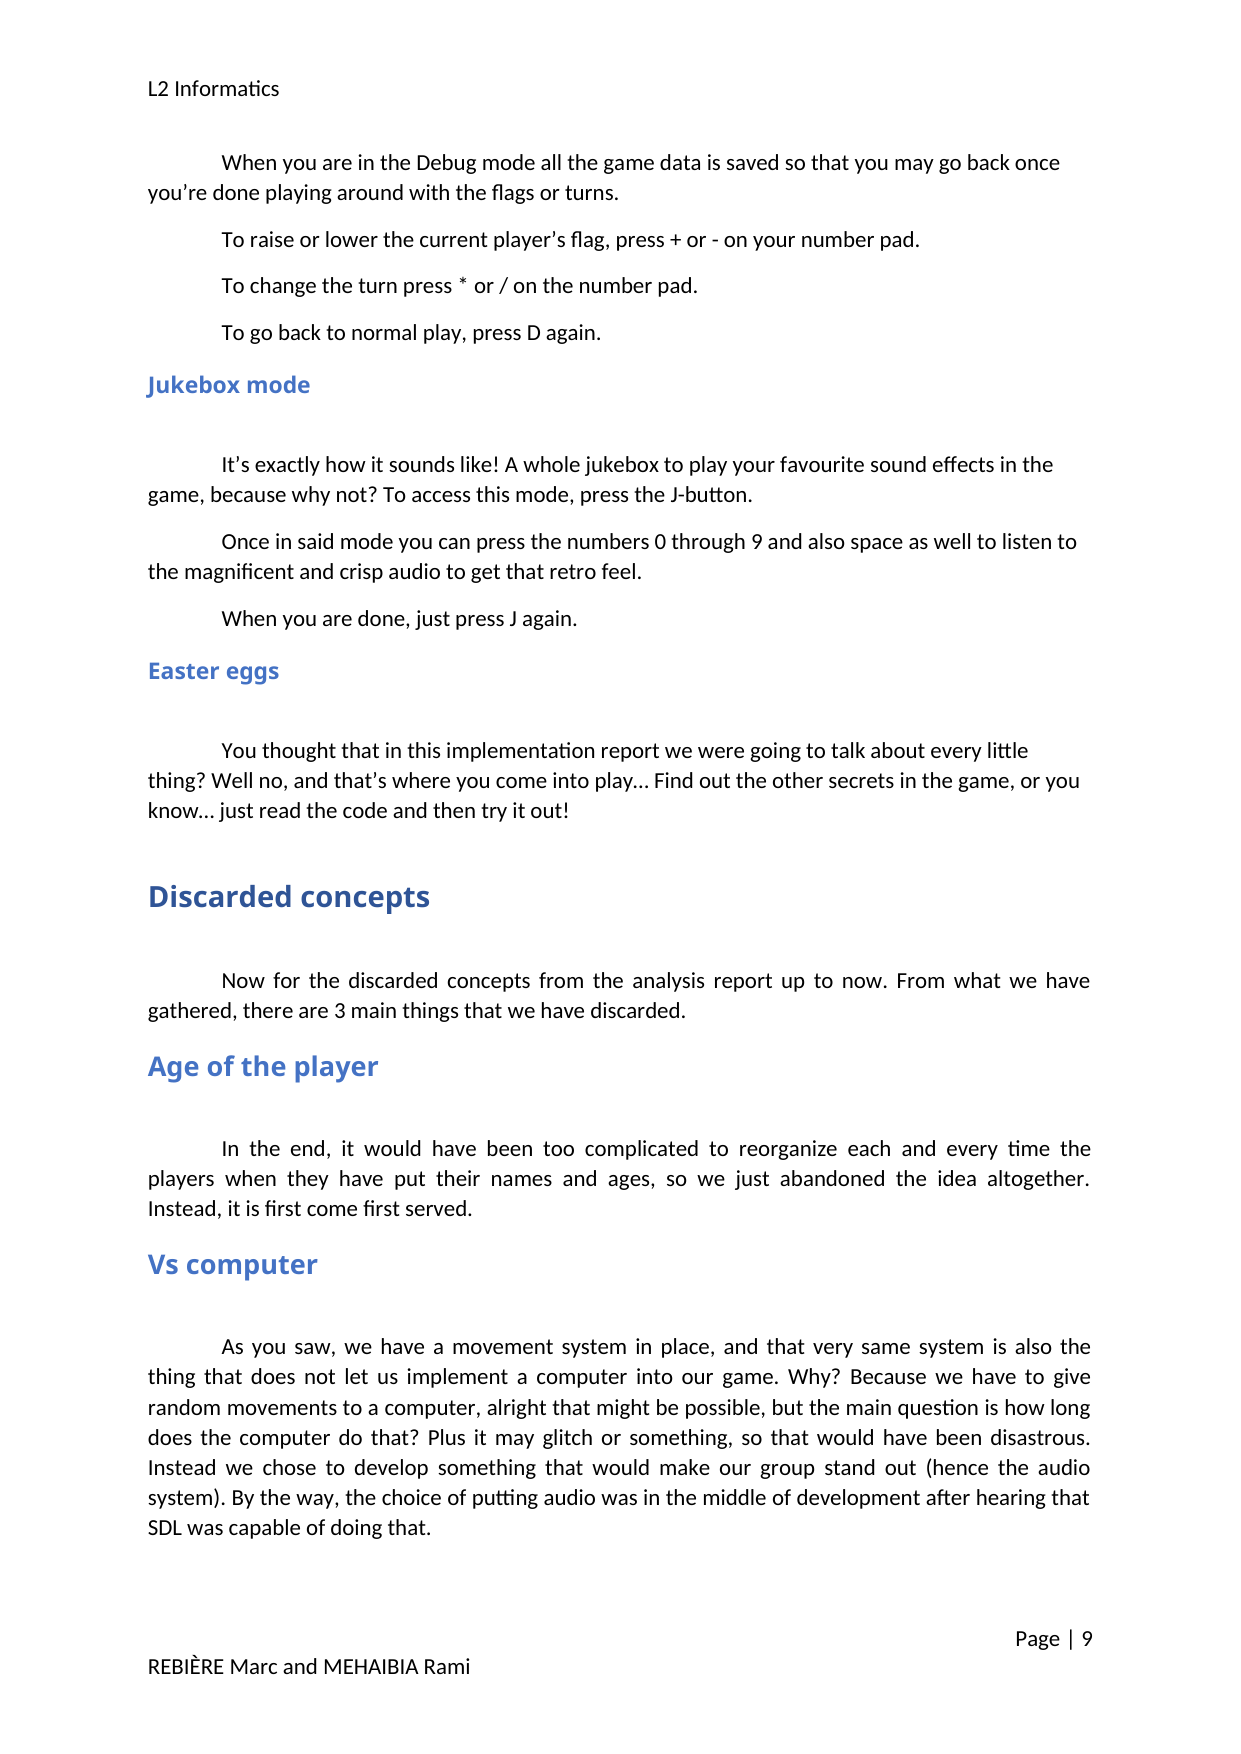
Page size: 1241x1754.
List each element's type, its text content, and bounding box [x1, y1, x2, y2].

subtitle Age of the player [148, 1047, 1093, 1084]
subtitle Easter eggs [148, 655, 1093, 687]
text Now for the discarded concepts from the analysis report up to now. From what we have gathered, there are 3 main things that we have discarded. [148, 966, 1093, 1024]
subtitle Vs computer [148, 1246, 1093, 1282]
subtitle Discarded concepts [148, 877, 1093, 916]
text To go back to normal play, press D again. [148, 318, 1093, 346]
text When you are in the Debug mode all the game data is saved so that you may go back once you’re done playing around with the flags or turns. [148, 148, 1093, 206]
text To raise or lower the current player’s flag, press + or - on your number pad. [148, 225, 1093, 253]
text Once in said mode you can press the numbers 0 through 9 and also space as well to listen to the magnificent and crisp audio to get that retro feel. [148, 527, 1093, 585]
text As you saw, we have a movement system in place, and that very same system is also the thing that does not let us implement a computer into our game. Why? Because we have to give random movements to a computer, alright that might be possible, but the main question is how long does the computer do that? Plus it may glitch or something, so that would have been disastrous. Instead we chose to develop something that would make our group stand out (hence the audio system). By the way, the choice of putting audio was in the middle of development after hearing that SDL was capable of doing that. [148, 1332, 1093, 1542]
text When you are done, just press J again. [148, 604, 1093, 632]
text To change the turn press * or / on the number pad. [148, 272, 1093, 299]
text It’s exactly how it sounds like! A whole jukebox to play your favourite sound effects in the game, because why not? To access this mode, press the J-button. [148, 450, 1093, 508]
text You thought that in this implementation report we were going to talk about every little thing? Well no, and that’s where you come into play… Find out the other secrets in the game, or you know… just read the code and then try it out! [148, 736, 1093, 824]
subtitle Jukebox mode [148, 369, 1093, 401]
text In the end, it would have been too complicated to reorganize each and every time the players when they have put their names and ages, so we just abandoned the idea altogether. Instead, it is first come first served. [148, 1134, 1093, 1223]
